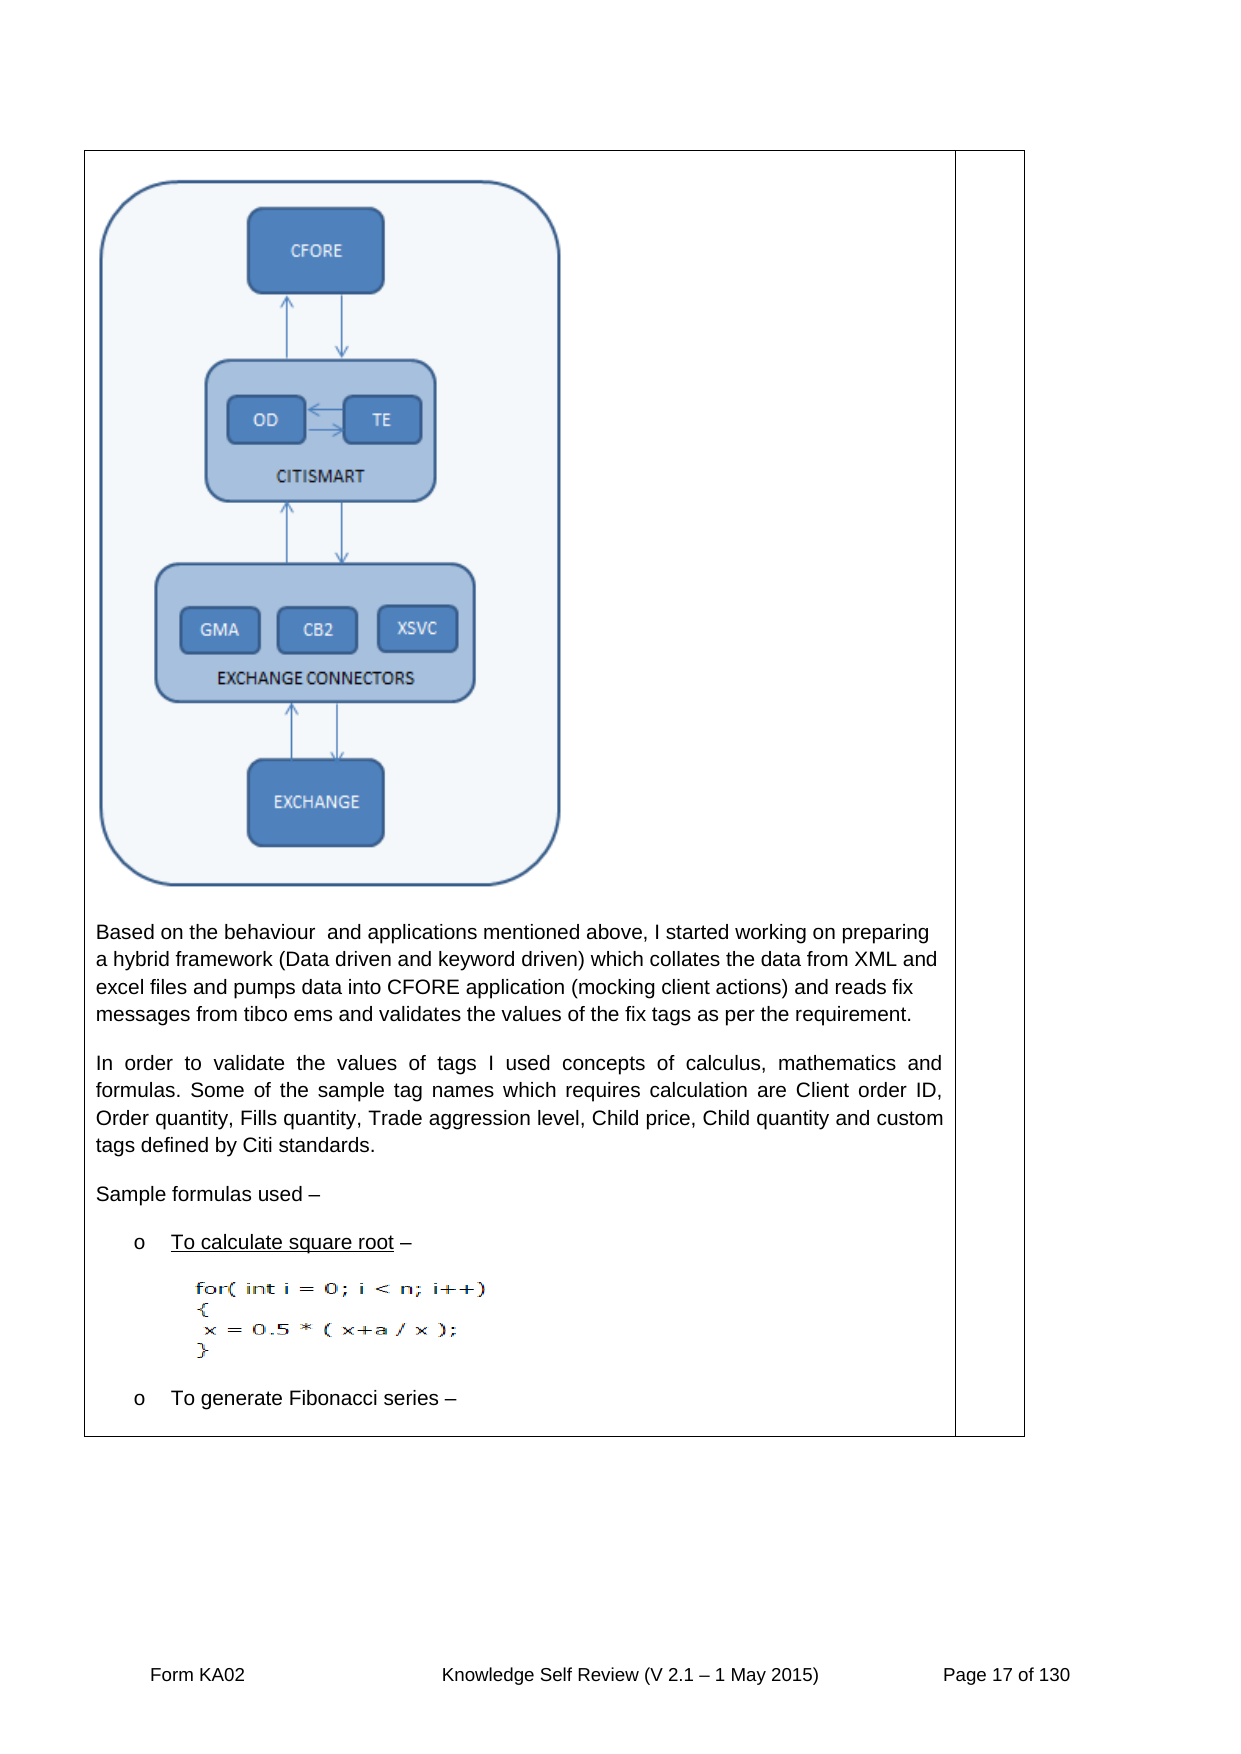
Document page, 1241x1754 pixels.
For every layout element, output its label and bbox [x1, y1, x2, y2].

table_cell [956, 151, 1024, 1436]
picture [95, 171, 566, 896]
table_cell [85, 151, 955, 1436]
picture [188, 1280, 514, 1362]
